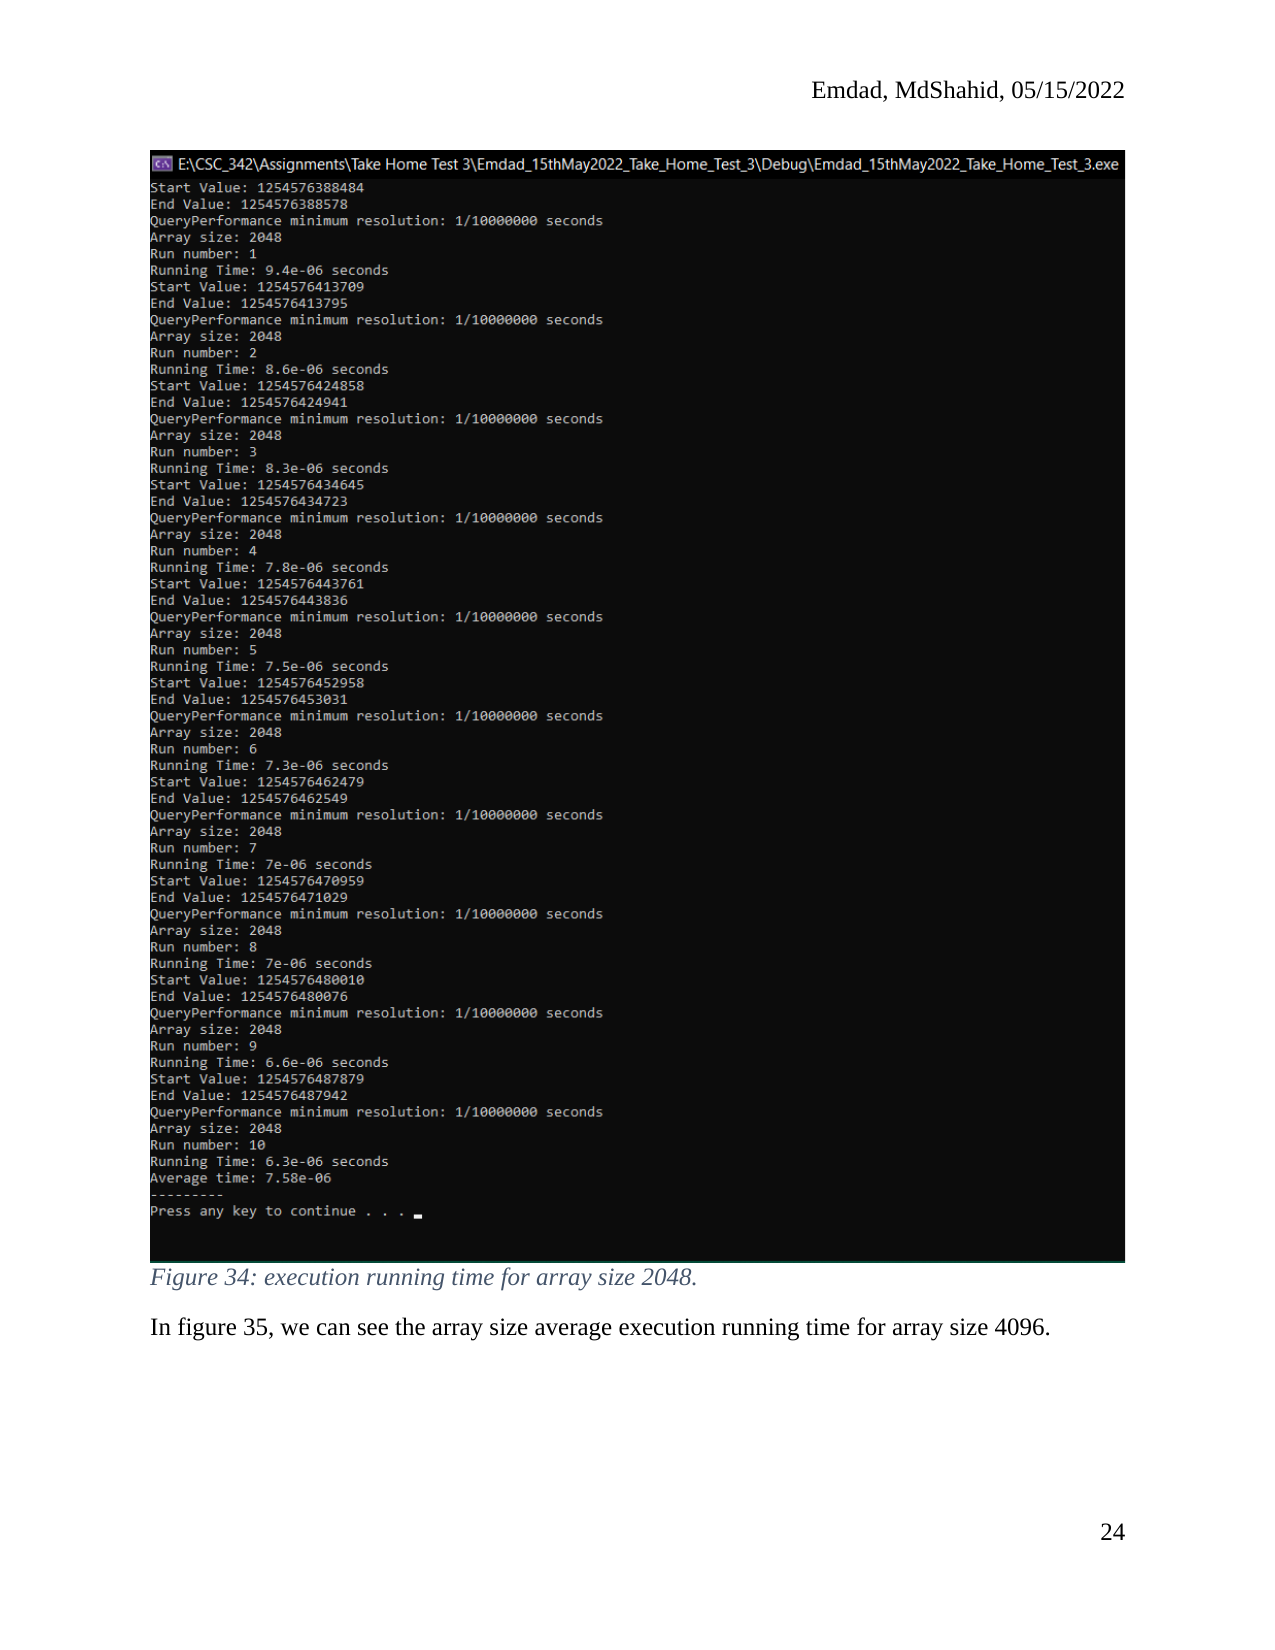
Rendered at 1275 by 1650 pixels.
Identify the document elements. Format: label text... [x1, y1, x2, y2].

text In figure 35, we can see the array size average execution running time for array size 4096. [150, 1312, 1125, 1341]
picture [150, 150, 1125, 1263]
text Figure 34: execution running time for array size 2048. [150, 1263, 1125, 1291]
